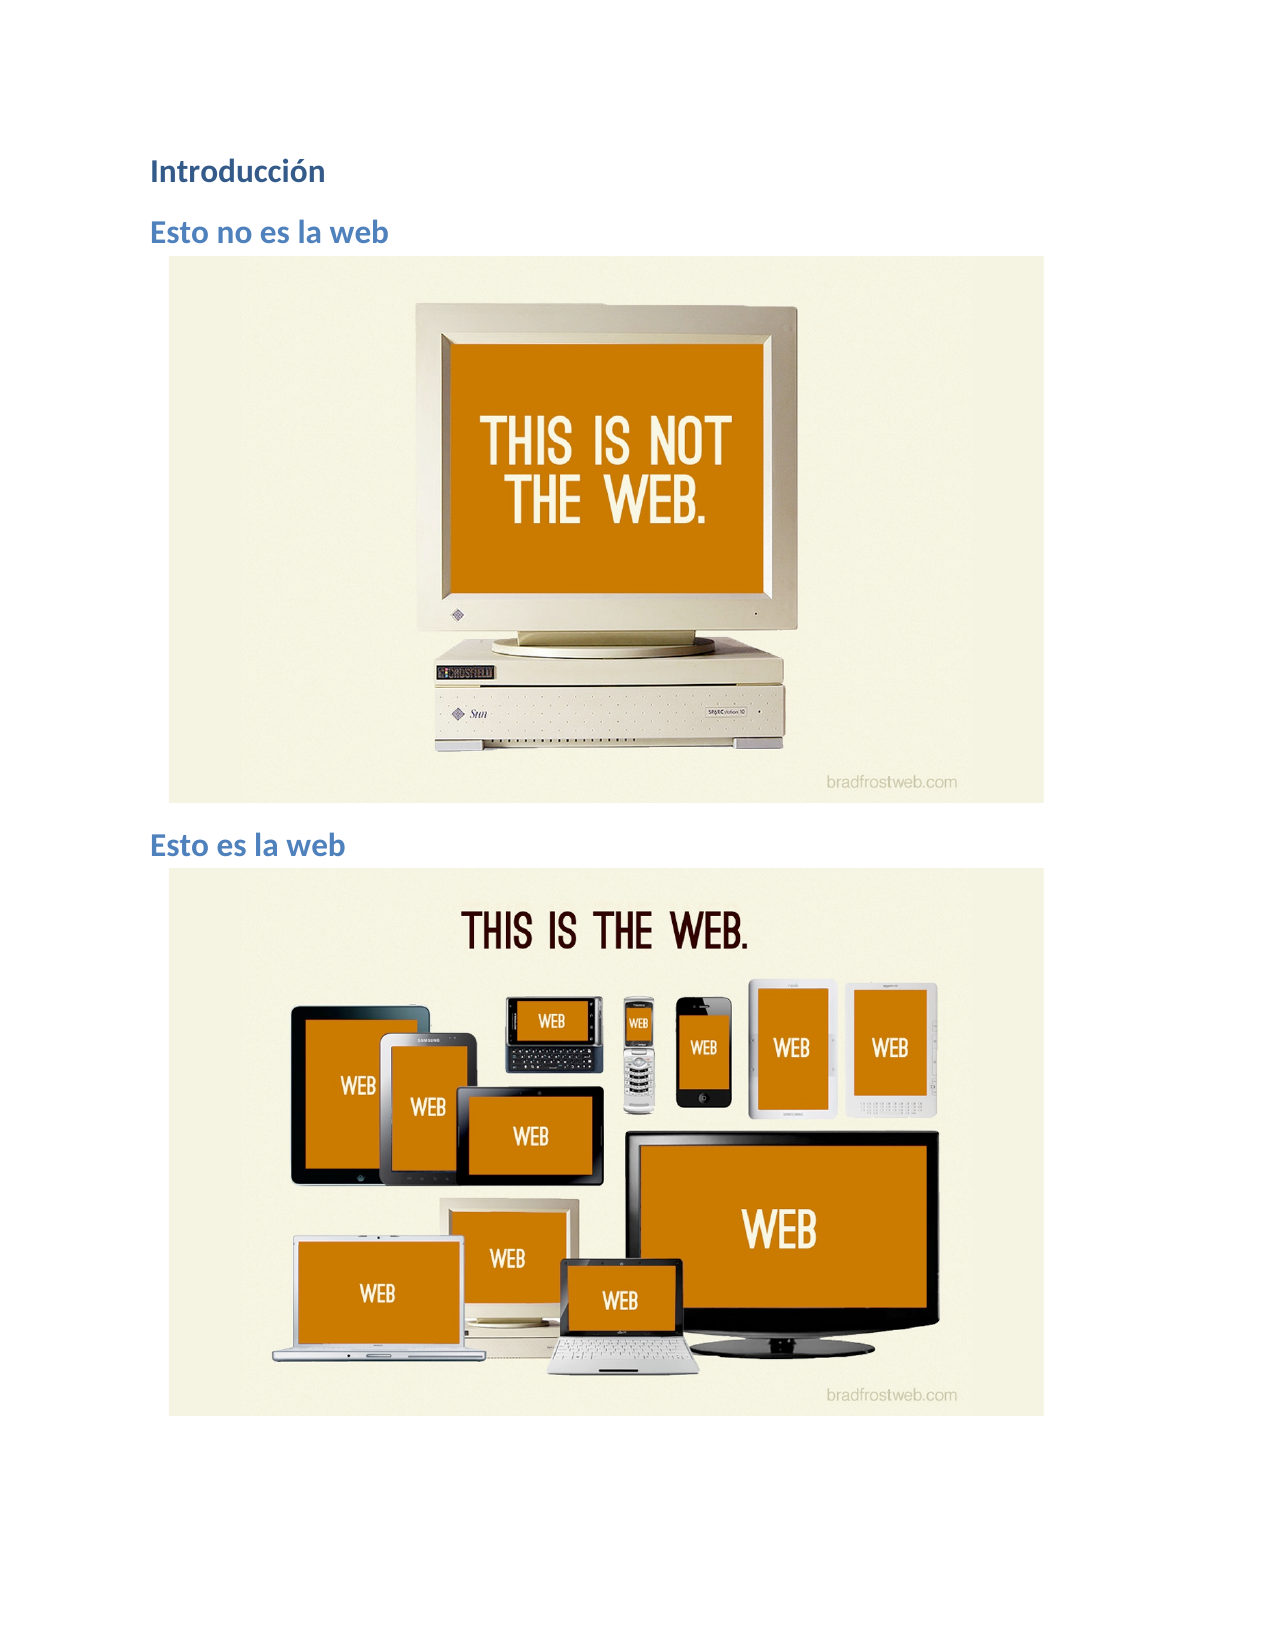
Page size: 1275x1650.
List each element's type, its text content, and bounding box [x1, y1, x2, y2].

picture [168, 256, 1044, 803]
subtitle Esto es la web [150, 824, 1125, 864]
subtitle Esto no es la web [150, 212, 1125, 252]
subtitle Introducción [150, 150, 1125, 191]
picture [168, 868, 1044, 1416]
